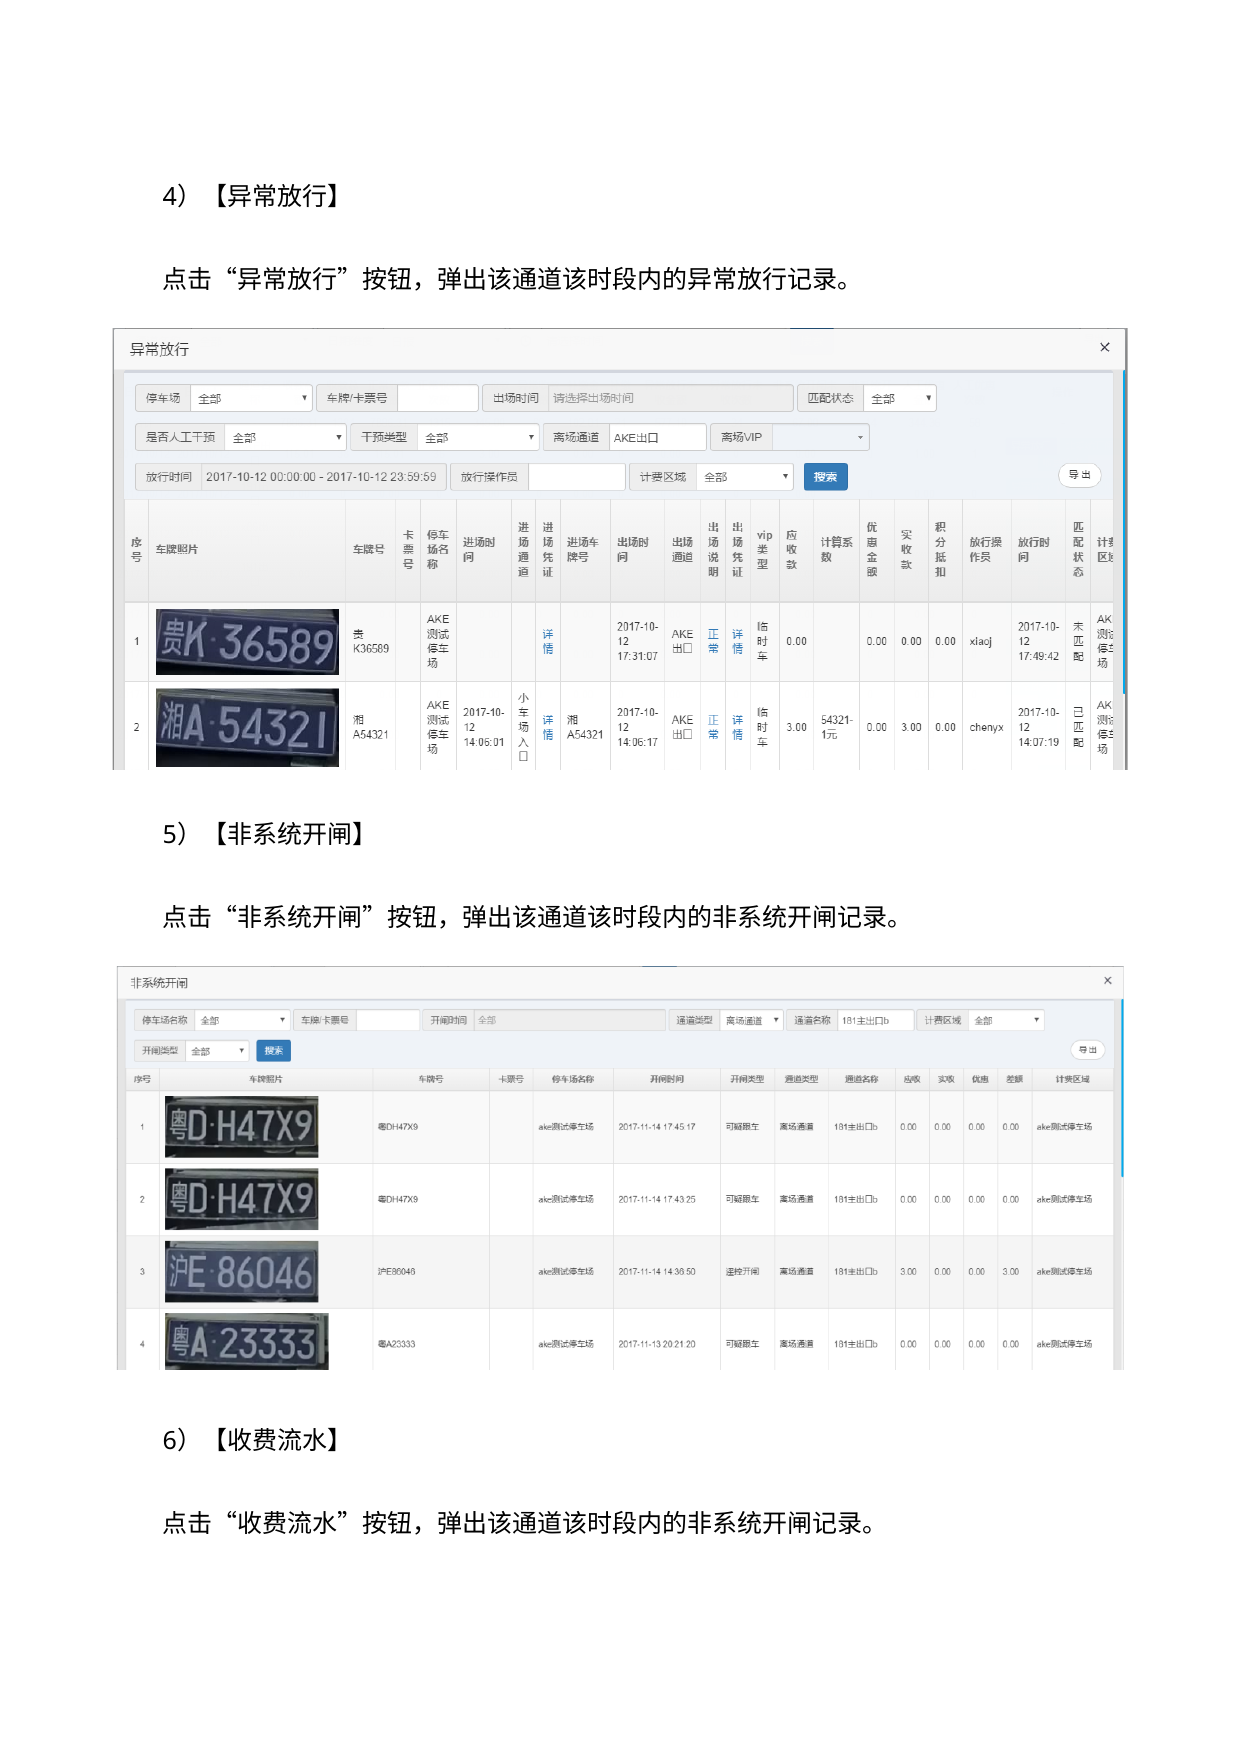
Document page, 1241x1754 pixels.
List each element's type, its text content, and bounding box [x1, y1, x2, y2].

list 4）【异常放行】 [112, 162, 1128, 227]
picture [116, 966, 1124, 1370]
picture [112, 328, 1128, 770]
list 点击“异常放行”按钮，弹出该通道该时段内的异常放行记录。 [112, 245, 1128, 310]
list 点击“非系统开闸”按钮，弹出该通道该时段内的非系统开闸记录。 [112, 883, 1128, 948]
list 5）【非系统开闸】 [112, 800, 1128, 865]
list 点击“收费流水”按钮，弹出该通道该时段内的非系统开闸记录。 [112, 1489, 1128, 1554]
list 6）【收费流水】 [112, 1406, 1128, 1471]
